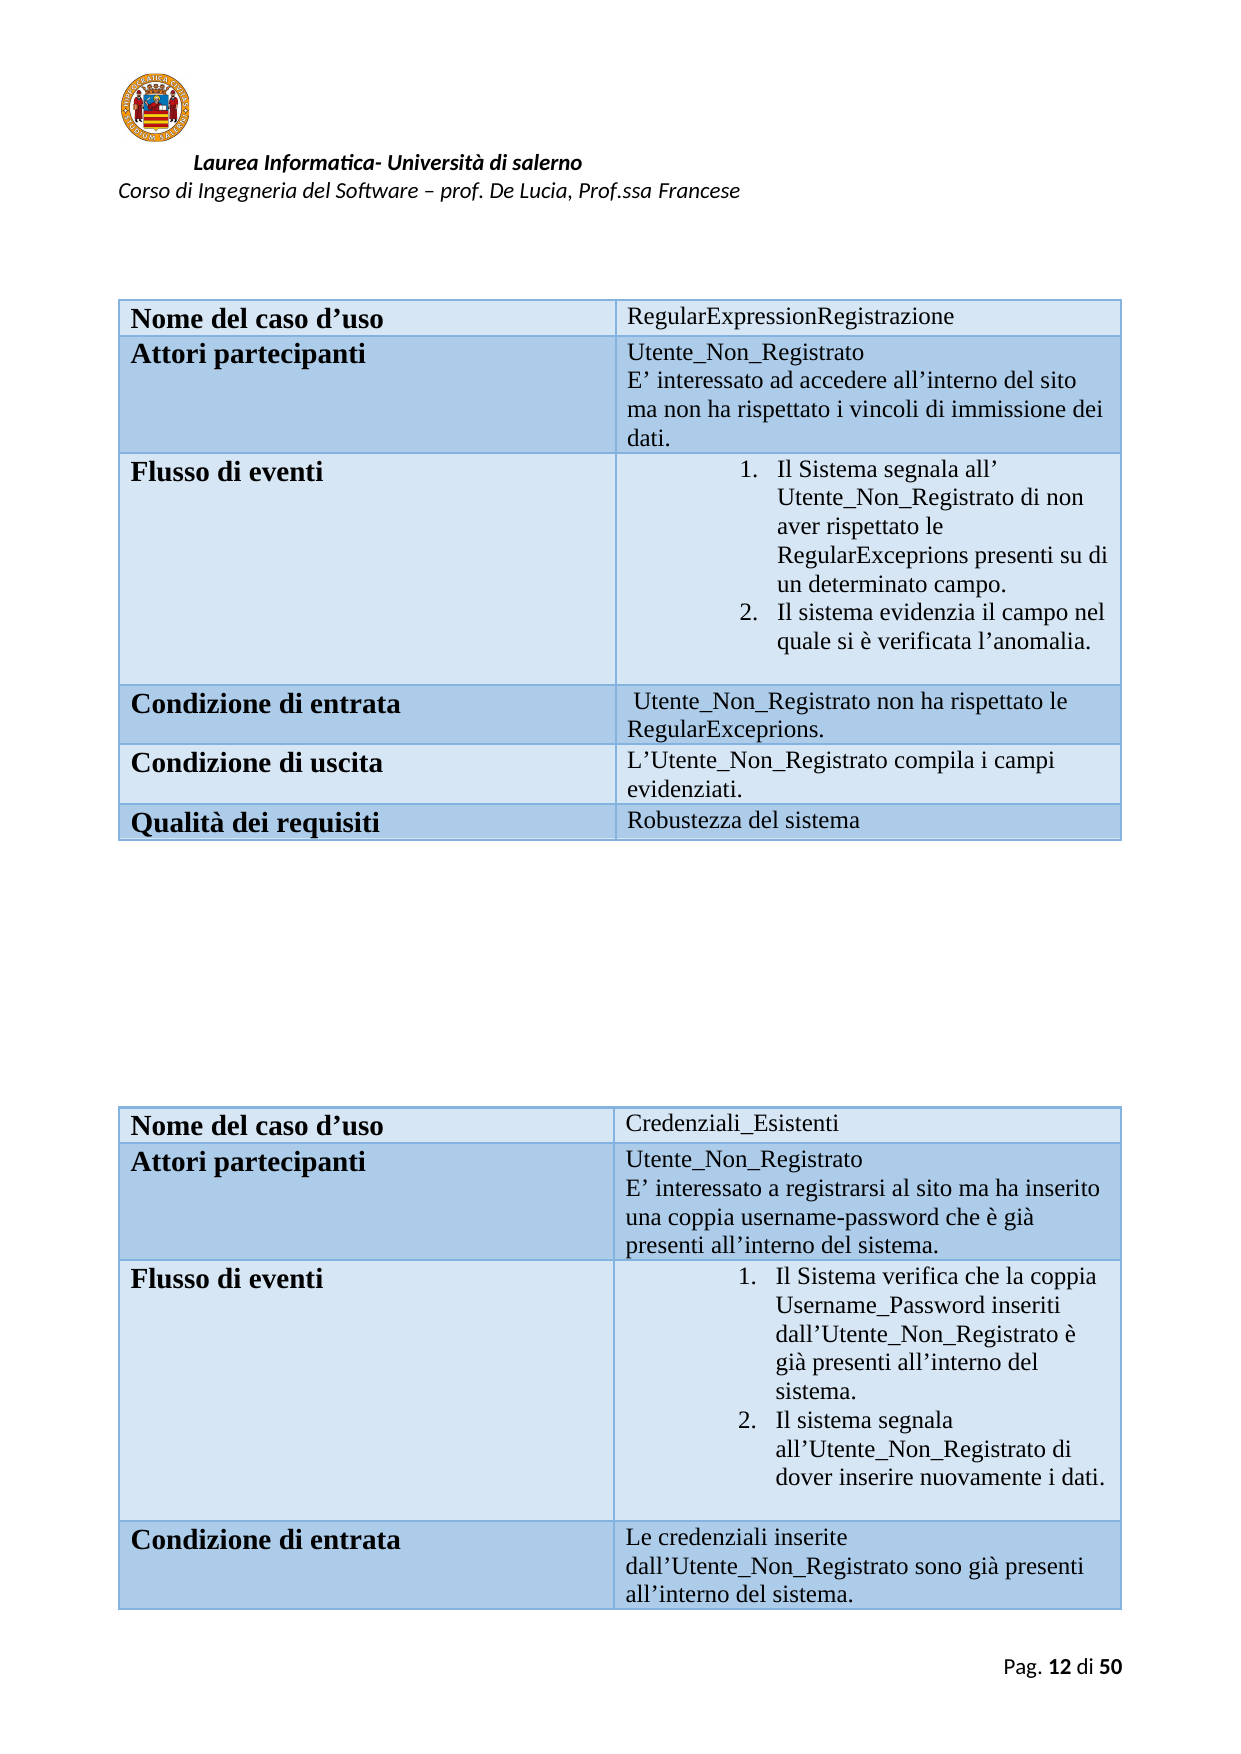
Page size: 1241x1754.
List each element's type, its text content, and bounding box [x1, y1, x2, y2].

table_cell Condizione di entrata [120, 686, 615, 743]
table_header RegularExpressionRegistrazione [617, 301, 1120, 334]
table_cell Il Sistema segnala all’ Utente_Non_Registrato di non aver rispettato le RegularExceprions presenti su di un determinato campo. Il sistema evidenzia il campo nel quale si è verificata l’anomalia. [617, 454, 1120, 684]
picture [121, 73, 190, 142]
table_header Credenziali_Esistenti [615, 1109, 1120, 1142]
table_cell Flusso di eventi [120, 454, 615, 684]
table_cell Condizione di uscita [120, 745, 615, 803]
table_cell Utente_Non_Registrato E’ interessato ad accedere all’interno del sito ma non ha rispettato i vincoli di immissione dei dati. [617, 337, 1120, 452]
table_cell L’Utente_Non_Registrato compila i campi evidenziati. [617, 745, 1120, 803]
table_cell Robustezza del sistema [617, 805, 1120, 838]
table_cell Qualità dei requisiti [120, 805, 615, 838]
table_header Nome del caso d’uso [120, 1109, 613, 1142]
table_cell Le credenziali inserite dall’Utente_Non_Registrato sono già presenti all’interno del sistema. [615, 1522, 1120, 1608]
table_cell Il Sistema verifica che la coppia Username_Password inseriti dall’Utente_Non_Registrato è già presenti all’interno del sistema. Il sistema segnala all’Utente_Non_Registrato di dover inserire nuovamente i dati. [615, 1261, 1120, 1520]
table_cell Utente_Non_Registrato non ha rispettato le RegularExceprions. [617, 686, 1120, 743]
table_cell Attori partecipanti [120, 1144, 613, 1259]
table_header Nome del caso d’uso [120, 301, 615, 334]
table_cell Utente_Non_Registrato E’ interessato a registrarsi al sito ma ha inserito una coppia username-password che è già presenti all’interno del sistema. [615, 1144, 1120, 1259]
table_cell Attori partecipanti [120, 337, 615, 452]
table_cell Flusso di eventi [120, 1261, 613, 1520]
table_cell Condizione di entrata [120, 1522, 613, 1608]
